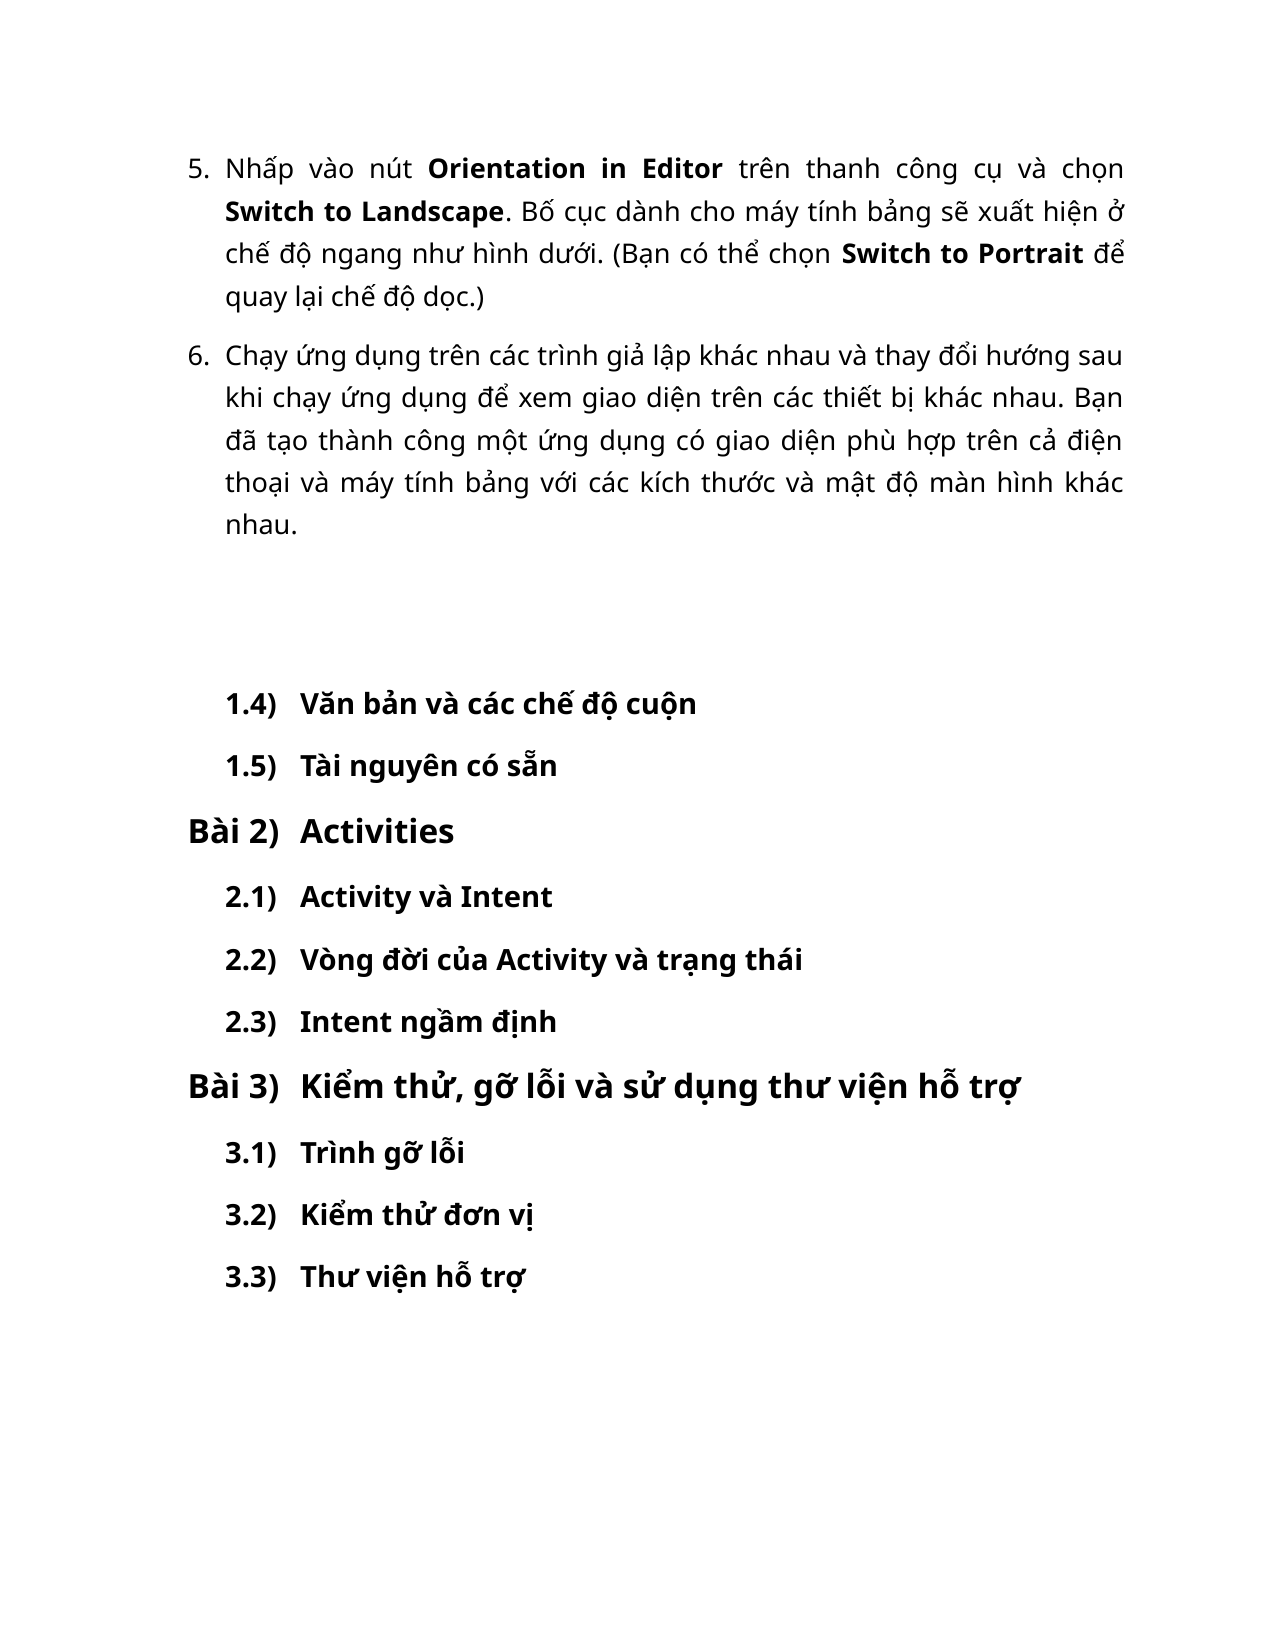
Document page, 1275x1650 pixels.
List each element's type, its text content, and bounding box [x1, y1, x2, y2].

list Chạy ứng dụng trên các trình giả lập khác nhau và thay đổi hướng sau khi chạy ứng dụng để xem giao diện trên các thiết bị khác nhau. Bạn đã tạo thành công một ứng dụng có giao diện phù hợp trên cả điện thoại và máy tính bảng với các kích thước và mật độ màn hình khác nhau. [187, 336, 1125, 543]
subtitle Văn bản và các chế độ cuộn [225, 683, 1125, 723]
subtitle Activities [187, 808, 1125, 853]
subtitle Tài nguyên có sẵn [225, 745, 1125, 785]
subtitle Kiểm thử, gỡ lỗi và sử dụng thư viện hỗ trợ [187, 1063, 1125, 1109]
subtitle Kiểm thử đơn vị [225, 1194, 1125, 1234]
subtitle Intent ngầm định [225, 1001, 1125, 1041]
subtitle Activity và Intent [225, 876, 1125, 916]
list Nhấp vào nút Orientation in Editor trên thanh công cụ và chọn Switch to Landscape. Bố cục dành cho máy tính bảng sẽ xuất hiện ở chế độ ngang như hình dưới. (Bạn có thể chọn Switch to Portrait để quay lại chế độ dọc.) [187, 150, 1125, 314]
subtitle Vòng đời của Activity và trạng thái [225, 939, 1125, 978]
subtitle Thư viện hỗ trợ [225, 1257, 1125, 1296]
subtitle Trình gỡ lỗi [225, 1132, 1125, 1172]
